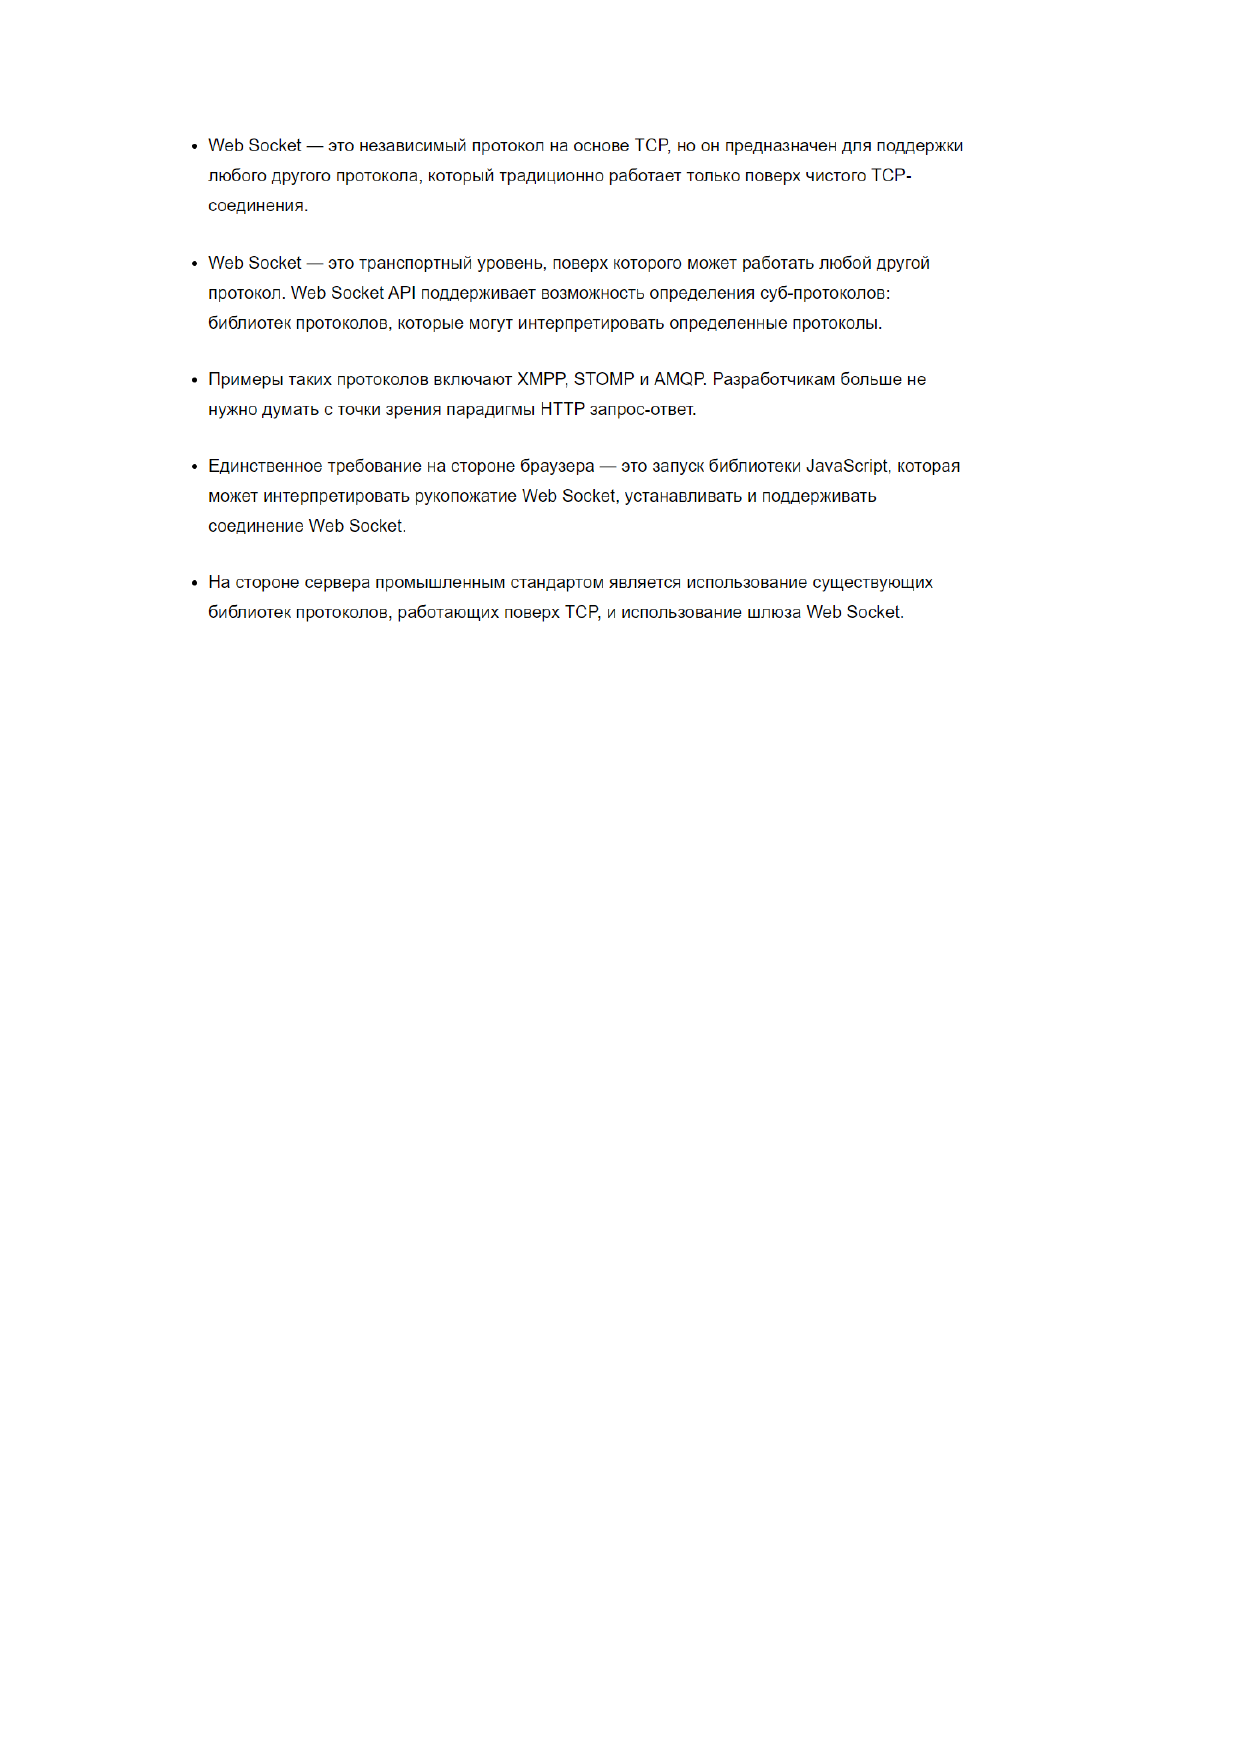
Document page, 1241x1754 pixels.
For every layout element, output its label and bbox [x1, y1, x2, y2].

picture [177, 118, 984, 641]
